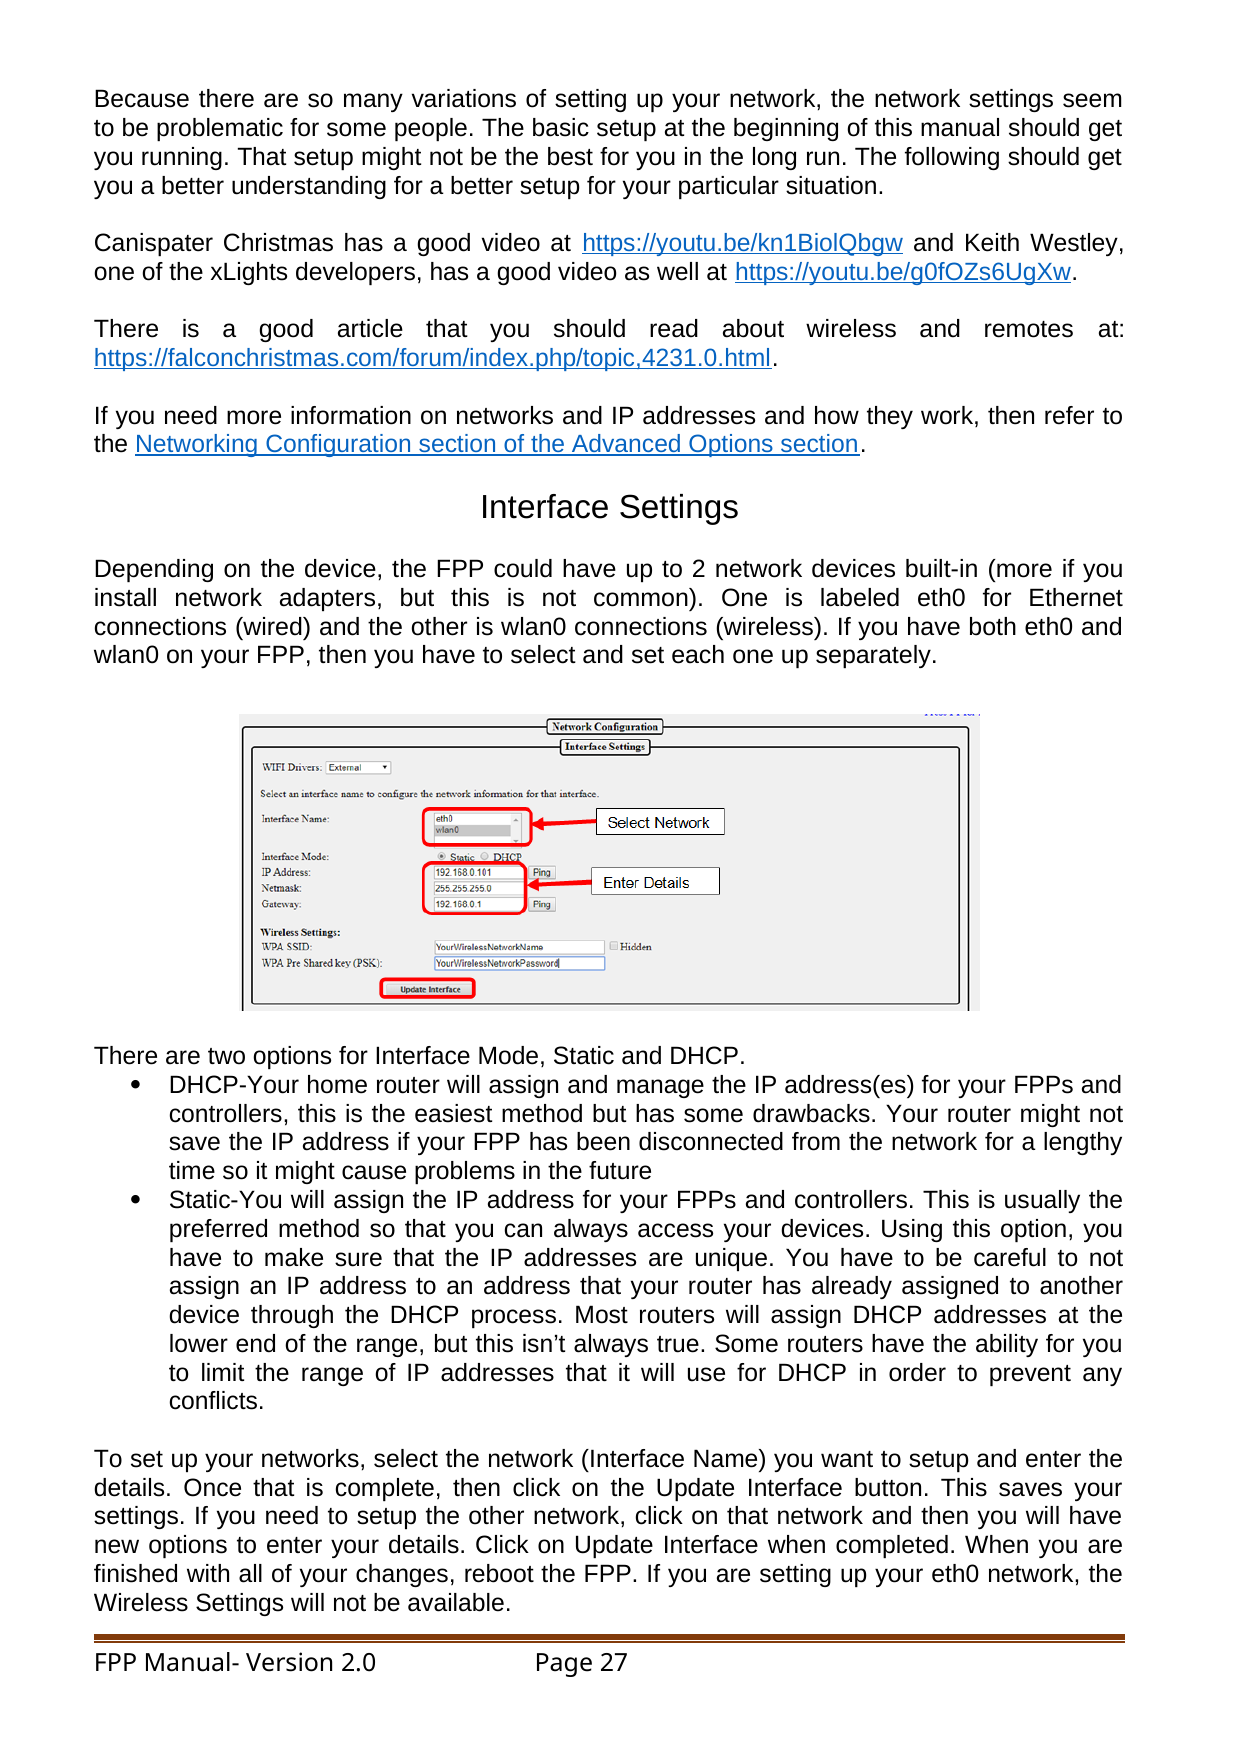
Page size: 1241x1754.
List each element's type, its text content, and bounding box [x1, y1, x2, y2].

text To set up your networks, select the network (Interface Name) you want to setup and enter the details. Once that is complete, then click on the Update Interface button. This saves your settings. If you need to setup the other network, click on that network and then you will have new options to enter your details. Click on Update Interface when completed. When you are finished with all of your changes, reboot the FPP. If you are setting up your eth0 network, the Wireless Settings will not be available. [94, 1444, 1125, 1616]
text If you need more information on networks and IP addresses and how they work, then refer to the Networking Configuration section of the Advanced Options section. [94, 401, 1125, 458]
list Static-You will assign the IP address for your FPPs and controllers. This is usually the preferred method so that you can always access your devices. Using this option, you have to make sure that the IP addresses are unique. You have to be careful to not assign an IP address to an address that your router has already assigned to another device through the DHCP process. Most routers will assign DHCP addresses at the lower end of the range, but this isn’t always true. Some routers have the ability for you to limit the range of IP addresses that it will use for DHCP in order to prevent any conflicts. [131, 1185, 1125, 1415]
text Depending on the device, the FPP could have up to 2 network devices built-in (more if you install network adapters, but this is not common). One is labeled eth0 for Ethernet connections (wired) and the other is wlan0 connections (wireless). If you have both eth0 and wlan0 on your FPP, then you have to select and set each one up separately. [94, 554, 1125, 669]
text There is a good article that you should read about wireless and remotes at: https://falconchristmas.com/forum/index.php/topic,4231.0.html. [94, 314, 1125, 372]
text There are two options for Interface Mode, Static and DHCP. [94, 1041, 1125, 1070]
text Because there are so many variations of setting up your network, the network settings seem to be problematic for some people. The basic setup at the beginning of this manual should get you running. That setup might not be the best for you in the long run. The following should get you a better understanding for a better setup for your particular situation. [94, 84, 1125, 199]
text Canispater Christmas has a good video at https://youtu.be/kn1BiolQbgw and Keith Westley, one of the xLights developers, has a good video as well at https://youtu.be/g0fOZs6UgXw. [94, 228, 1125, 286]
picture [237, 712, 981, 1013]
list DHCP-Your home router will assign and manage the IP address(es) for your FPPs and controllers, this is the easiest method but has some drawbacks. Your router might not save the IP address if your FPP has been disconnected from the network for a lengthy time so it might cause problems in the future [131, 1070, 1125, 1185]
subtitle Interface Settings [94, 487, 1125, 525]
